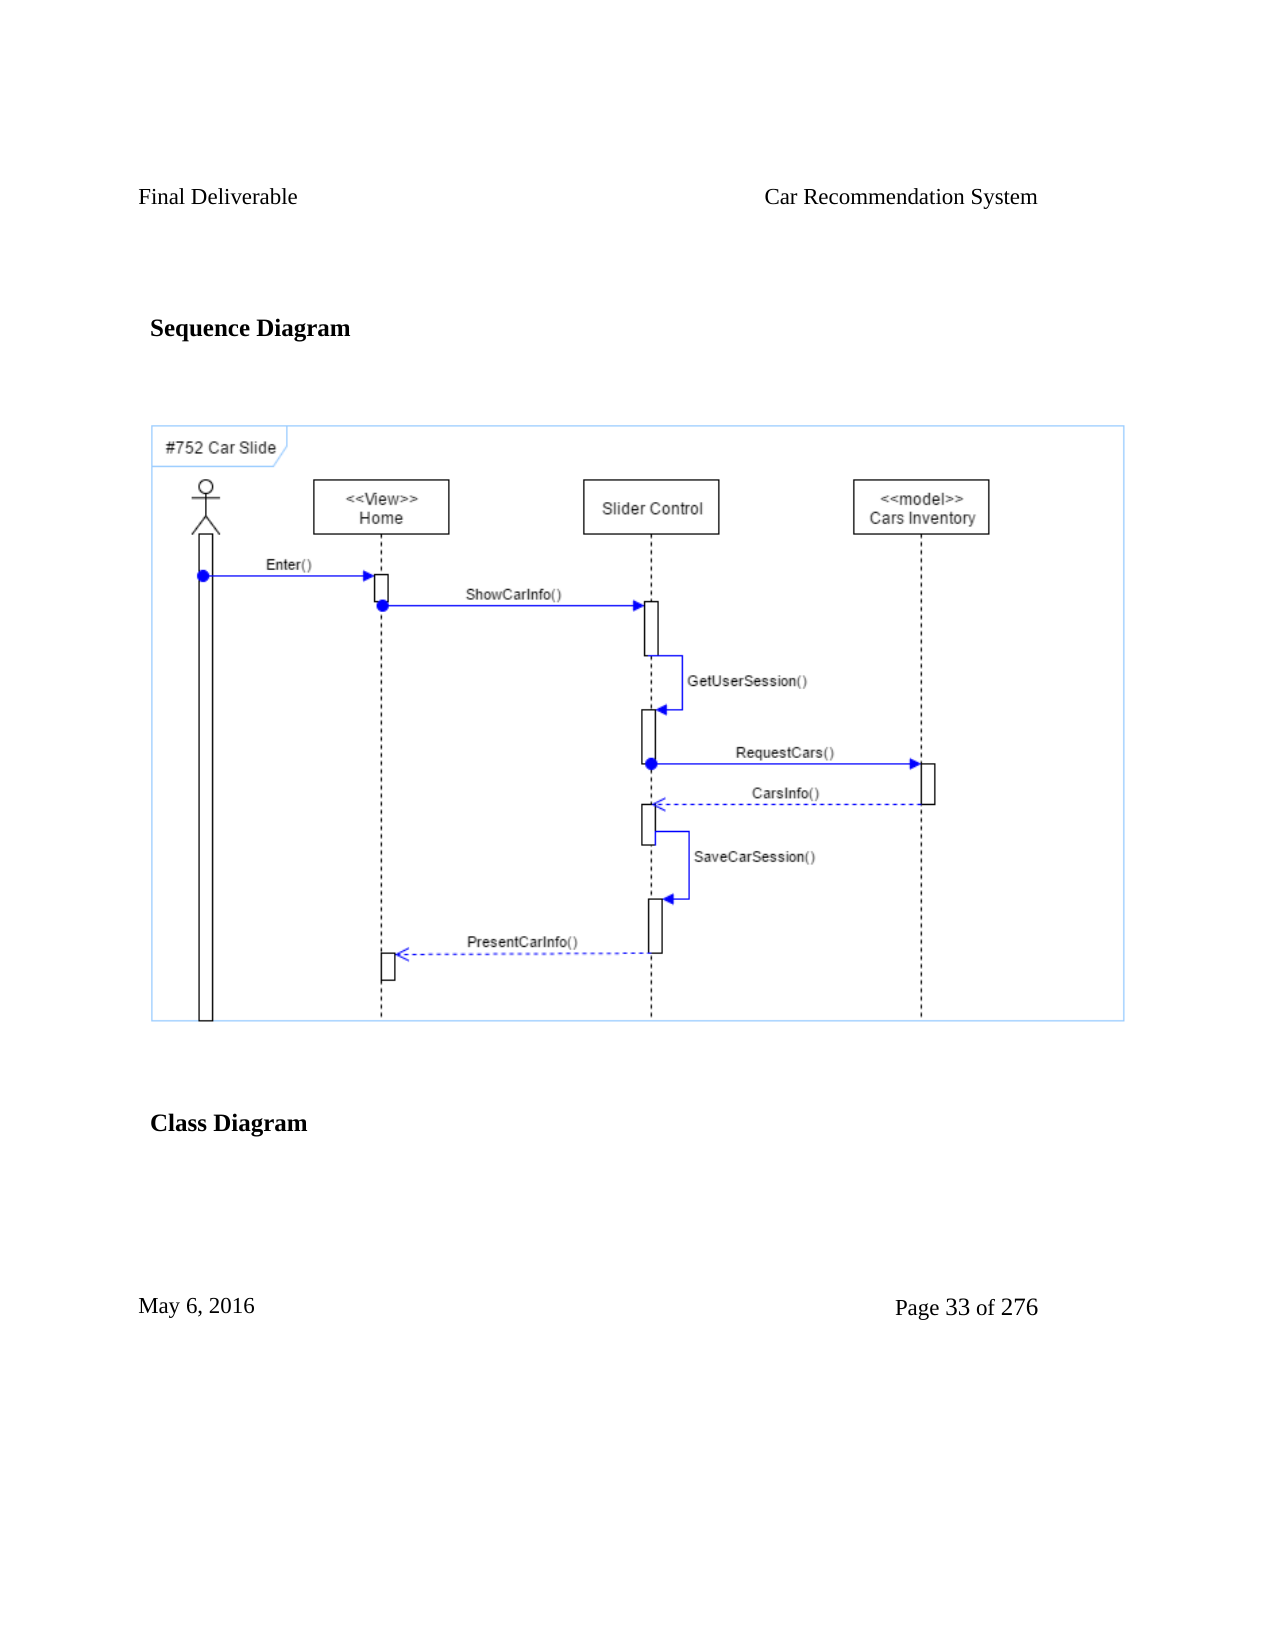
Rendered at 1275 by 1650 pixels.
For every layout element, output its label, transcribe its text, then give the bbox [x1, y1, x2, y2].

subtitle Class Diagram [150, 1108, 1125, 1136]
subtitle Sequence Diagram [150, 313, 1125, 342]
